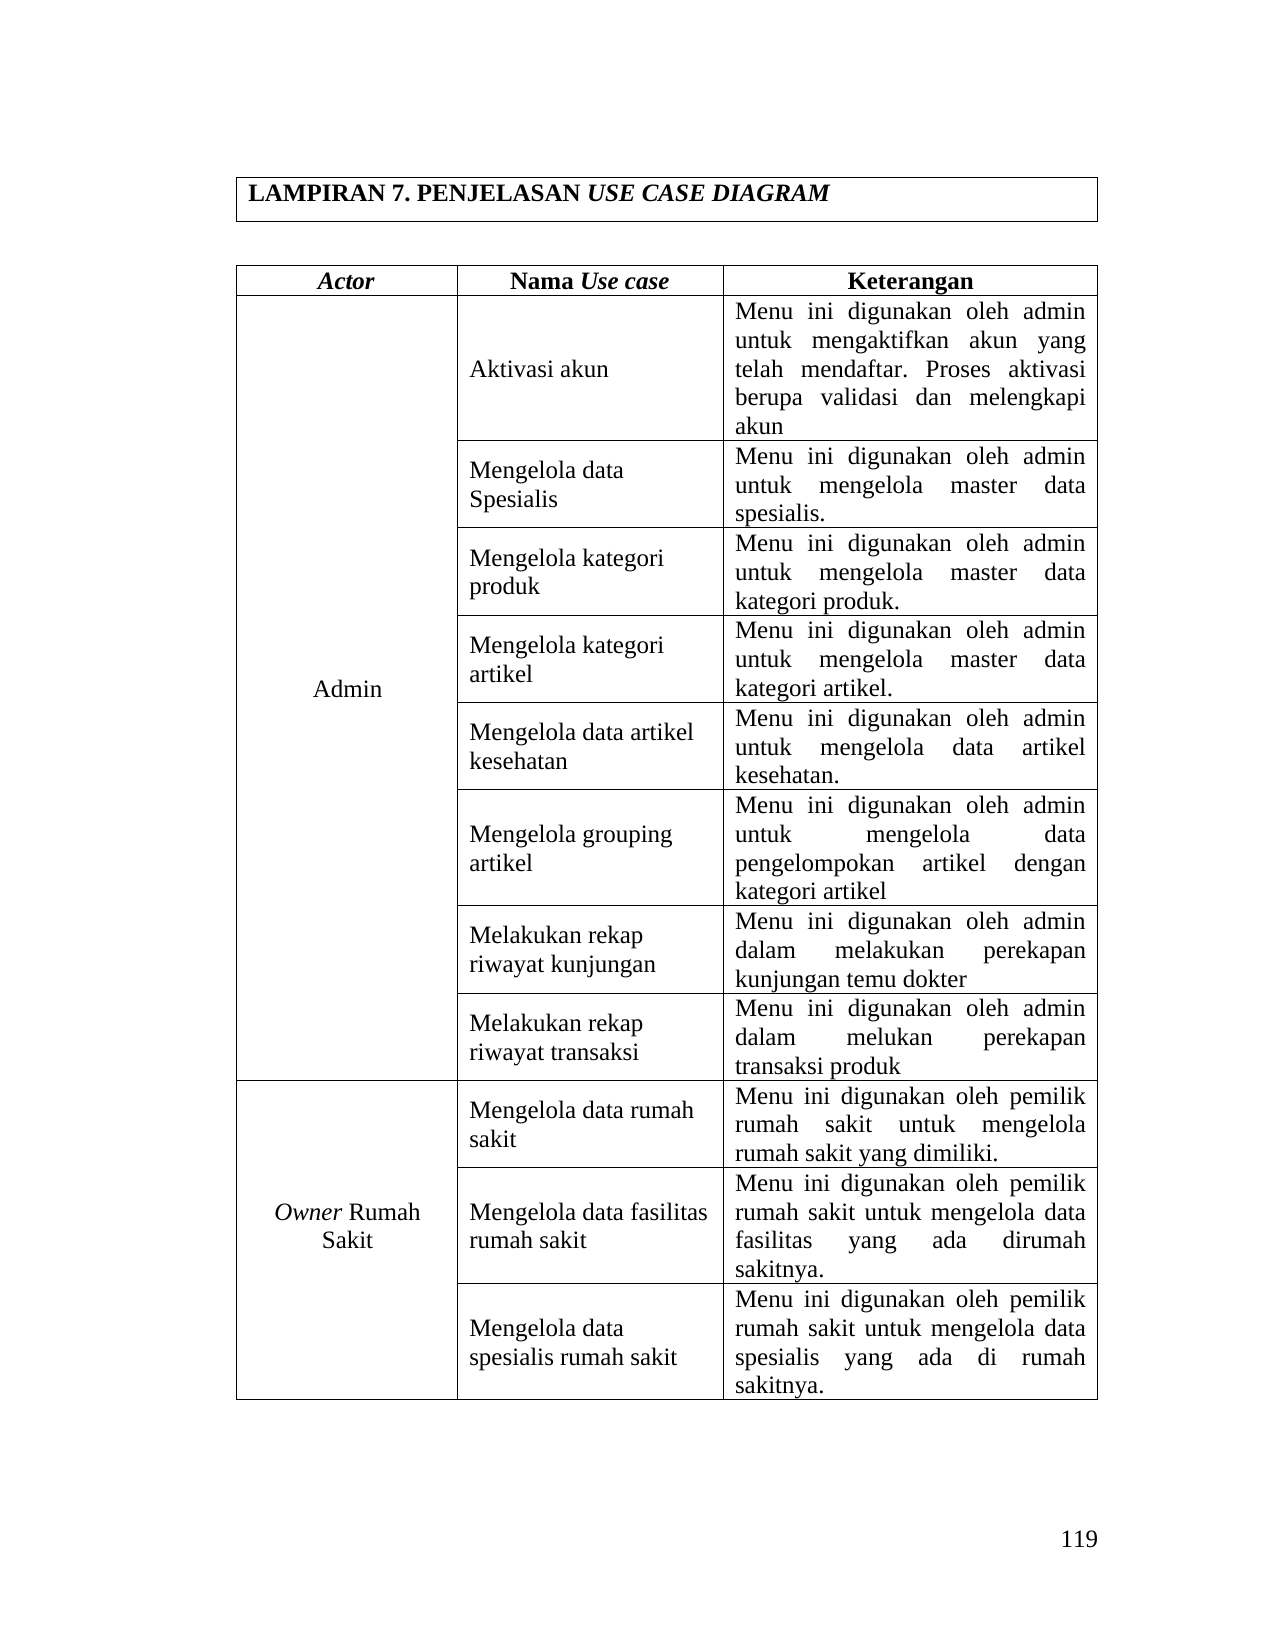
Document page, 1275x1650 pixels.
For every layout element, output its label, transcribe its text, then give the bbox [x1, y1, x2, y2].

table_cell Menu ini digunakan oleh admin untuk mengelola master data kategori artikel. [724, 616, 1097, 702]
table_cell Mengelola data spesialis rumah sakit [458, 1284, 723, 1399]
table_cell Menu ini digunakan oleh admin untuk mengaktifkan akun yang telah mendaftar. Proses aktivasi berupa validasi dan melengkapi akun [724, 296, 1097, 440]
table_cell Melakukan rekap riwayat kunjungan [458, 906, 723, 992]
table_cell Menu ini digunakan oleh admin untuk mengelola master data kategori produk. [724, 528, 1097, 614]
table_cell Admin [237, 296, 457, 1080]
table_cell Aktivasi akun [458, 296, 723, 440]
table_cell Mengelola data Spesialis [458, 441, 723, 527]
table_cell Mengelola data fasilitas rumah sakit [458, 1168, 723, 1283]
table_cell Menu ini digunakan oleh pemilik rumah sakit untuk mengelola rumah sakit yang dimiliki. [724, 1081, 1097, 1167]
table_cell Mengelola data rumah sakit [458, 1081, 723, 1167]
table_cell Menu ini digunakan oleh admin dalam melukan perekapan transaksi produk [724, 994, 1097, 1080]
table_cell Menu ini digunakan oleh pemilik rumah sakit untuk mengelola data fasilitas yang ada dirumah sakitnya. [724, 1168, 1097, 1283]
table_header Actor [237, 266, 457, 295]
table_cell Menu ini digunakan oleh admin untuk mengelola data artikel kesehatan. [724, 703, 1097, 789]
table_header LAMPIRAN 7. PENJELASAN USE CASE DIAGRAM [237, 178, 1097, 221]
table_cell Menu ini digunakan oleh admin dalam melakukan perekapan kunjungan temu dokter [724, 906, 1097, 992]
table_cell Menu ini digunakan oleh pemilik rumah sakit untuk mengelola data spesialis yang ada di rumah sakitnya. [724, 1284, 1097, 1399]
table_cell Menu ini digunakan oleh admin untuk mengelola master data spesialis. [724, 441, 1097, 527]
table_cell Mengelola data artikel kesehatan [458, 703, 723, 789]
table_cell Mengelola kategori artikel [458, 616, 723, 702]
table_cell Owner Rumah Sakit [237, 1081, 457, 1399]
table_cell Menu ini digunakan oleh admin untuk mengelola data pengelompokan artikel dengan kategori artikel [724, 790, 1097, 905]
table_cell Mengelola grouping artikel [458, 790, 723, 905]
table_cell Mengelola kategori produk [458, 528, 723, 614]
table_cell Melakukan rekap riwayat transaksi [458, 994, 723, 1080]
table_header Nama Use case [458, 266, 723, 295]
table_header Keterangan [724, 266, 1097, 295]
